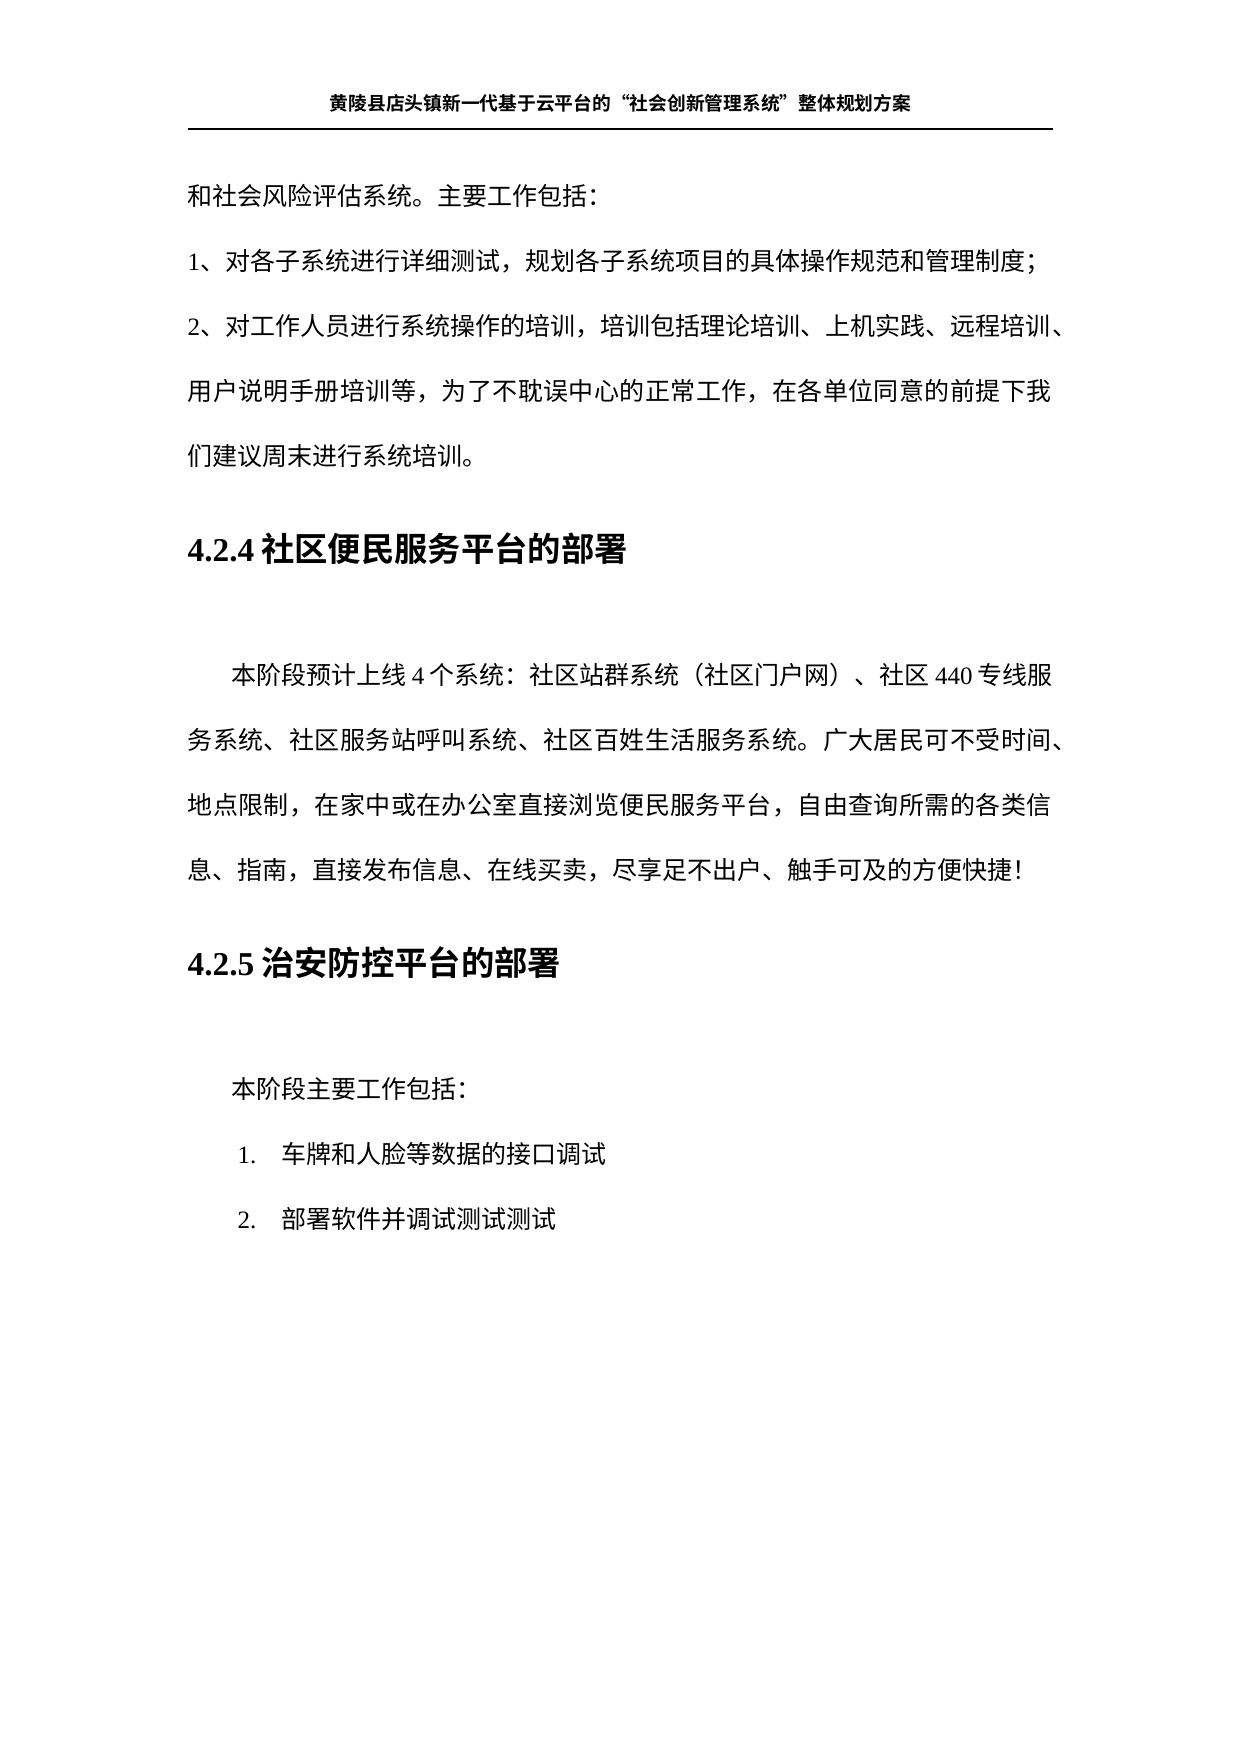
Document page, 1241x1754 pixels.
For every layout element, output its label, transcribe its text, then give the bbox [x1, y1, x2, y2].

subtitle 4.2.4社区便民服务平台的部署 [187, 514, 1053, 579]
list 部署软件并调试测试测试 [237, 1186, 1053, 1251]
list 车牌和人脸等数据的接口调试 [237, 1121, 1053, 1186]
text 本阶段主要工作包括： [187, 1056, 1053, 1121]
text 2、对工作人员进行系统操作的培训，培训包括理论培训、上机实践、远程培训、用户说明手册培训等，为了不耽误中心的正常工作，在各单位同意的前提下我们建议周末进行系统培训。 [187, 292, 1053, 487]
text 1、对各子系统进行详细测试，规划各子系统项目的具体操作规范和管理制度； [187, 227, 1053, 292]
text 本阶段预计上线4个系统：社区站群系统（社区门户网）、社区440专线服务系统、社区服务站呼叫系统、社区百姓生活服务系统。广大居民可不受时间、地点限制，在家中或在办公室直接浏览便民服务平台，自由查询所需的各类信息、指南，直接发布信息、在线买卖，尽享足不出户、触手可及的方便快捷！ [187, 641, 1053, 901]
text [187, 162, 1053, 227]
subtitle 4.2.5治安防控平台的部署 [187, 928, 1053, 993]
